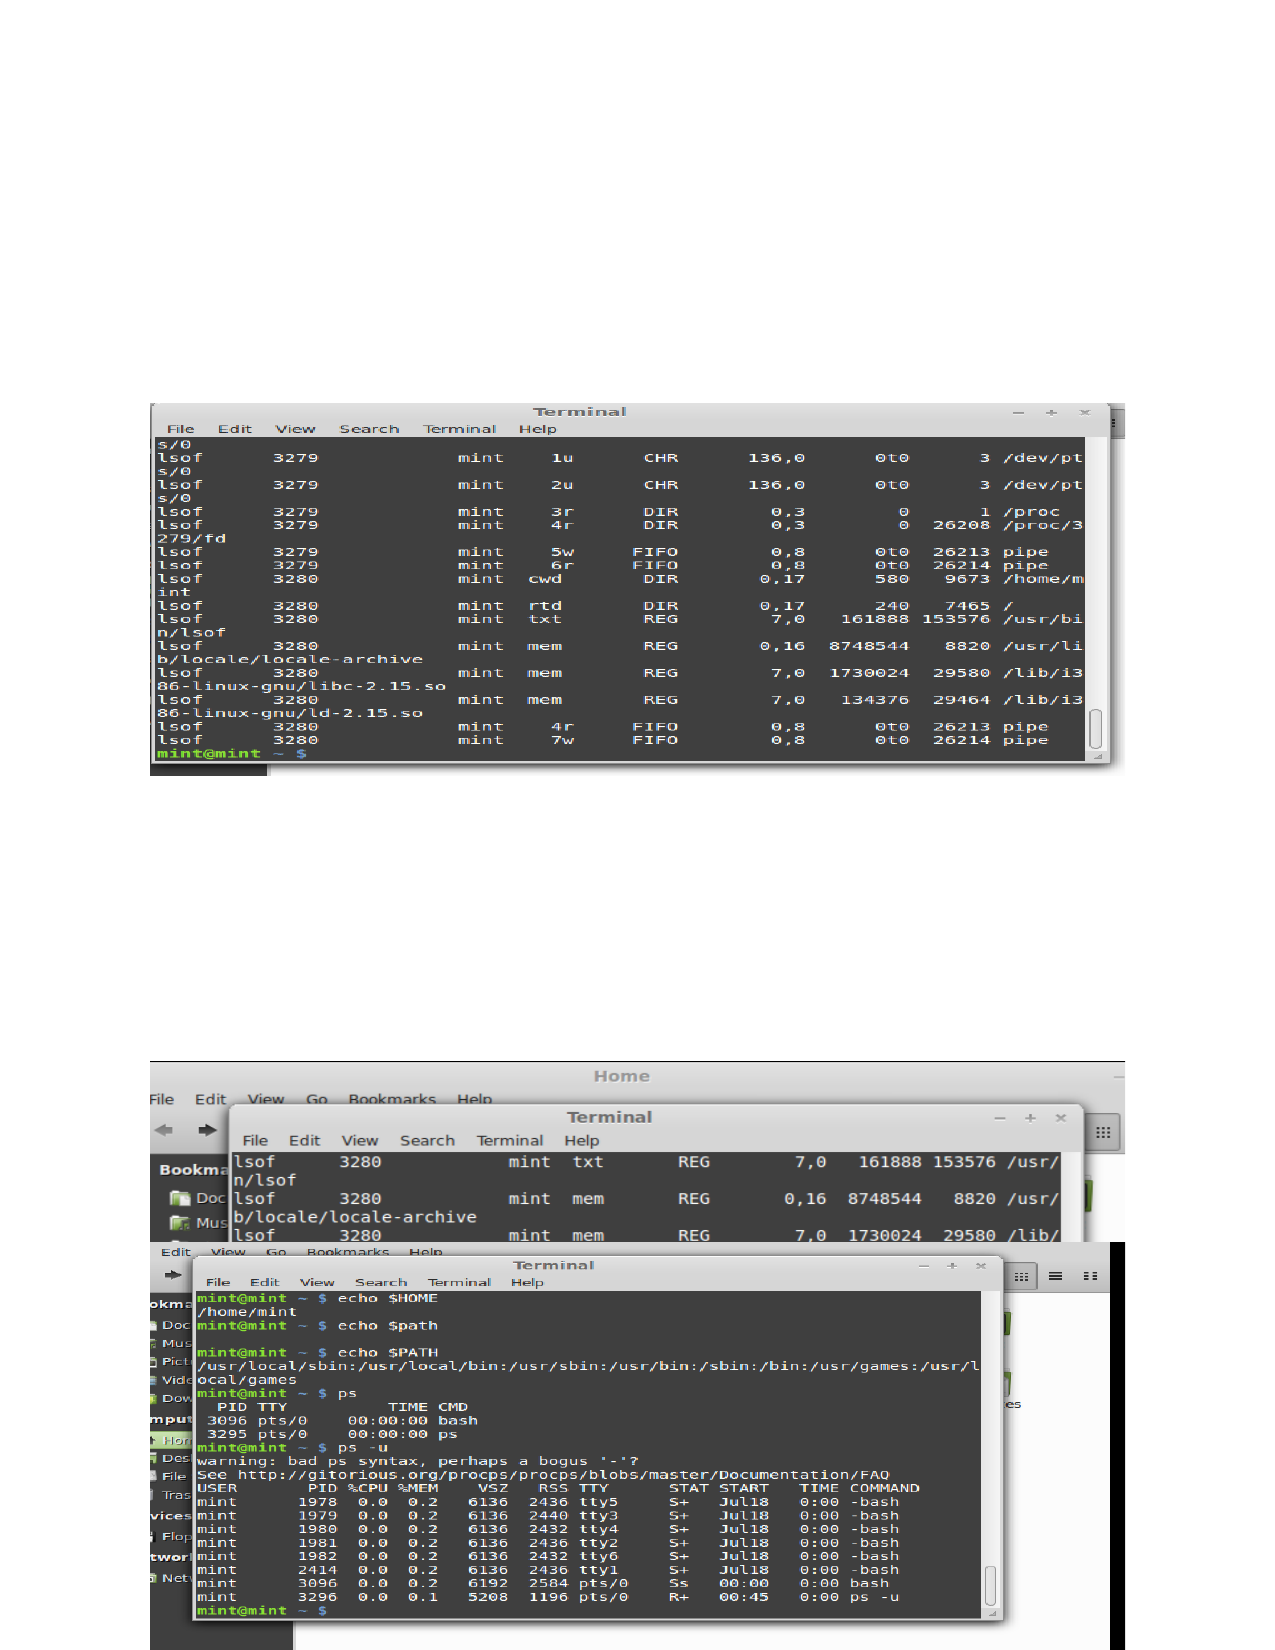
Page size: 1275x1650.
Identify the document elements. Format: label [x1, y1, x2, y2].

picture [150, 1061, 1125, 1650]
picture [150, 403, 1125, 776]
